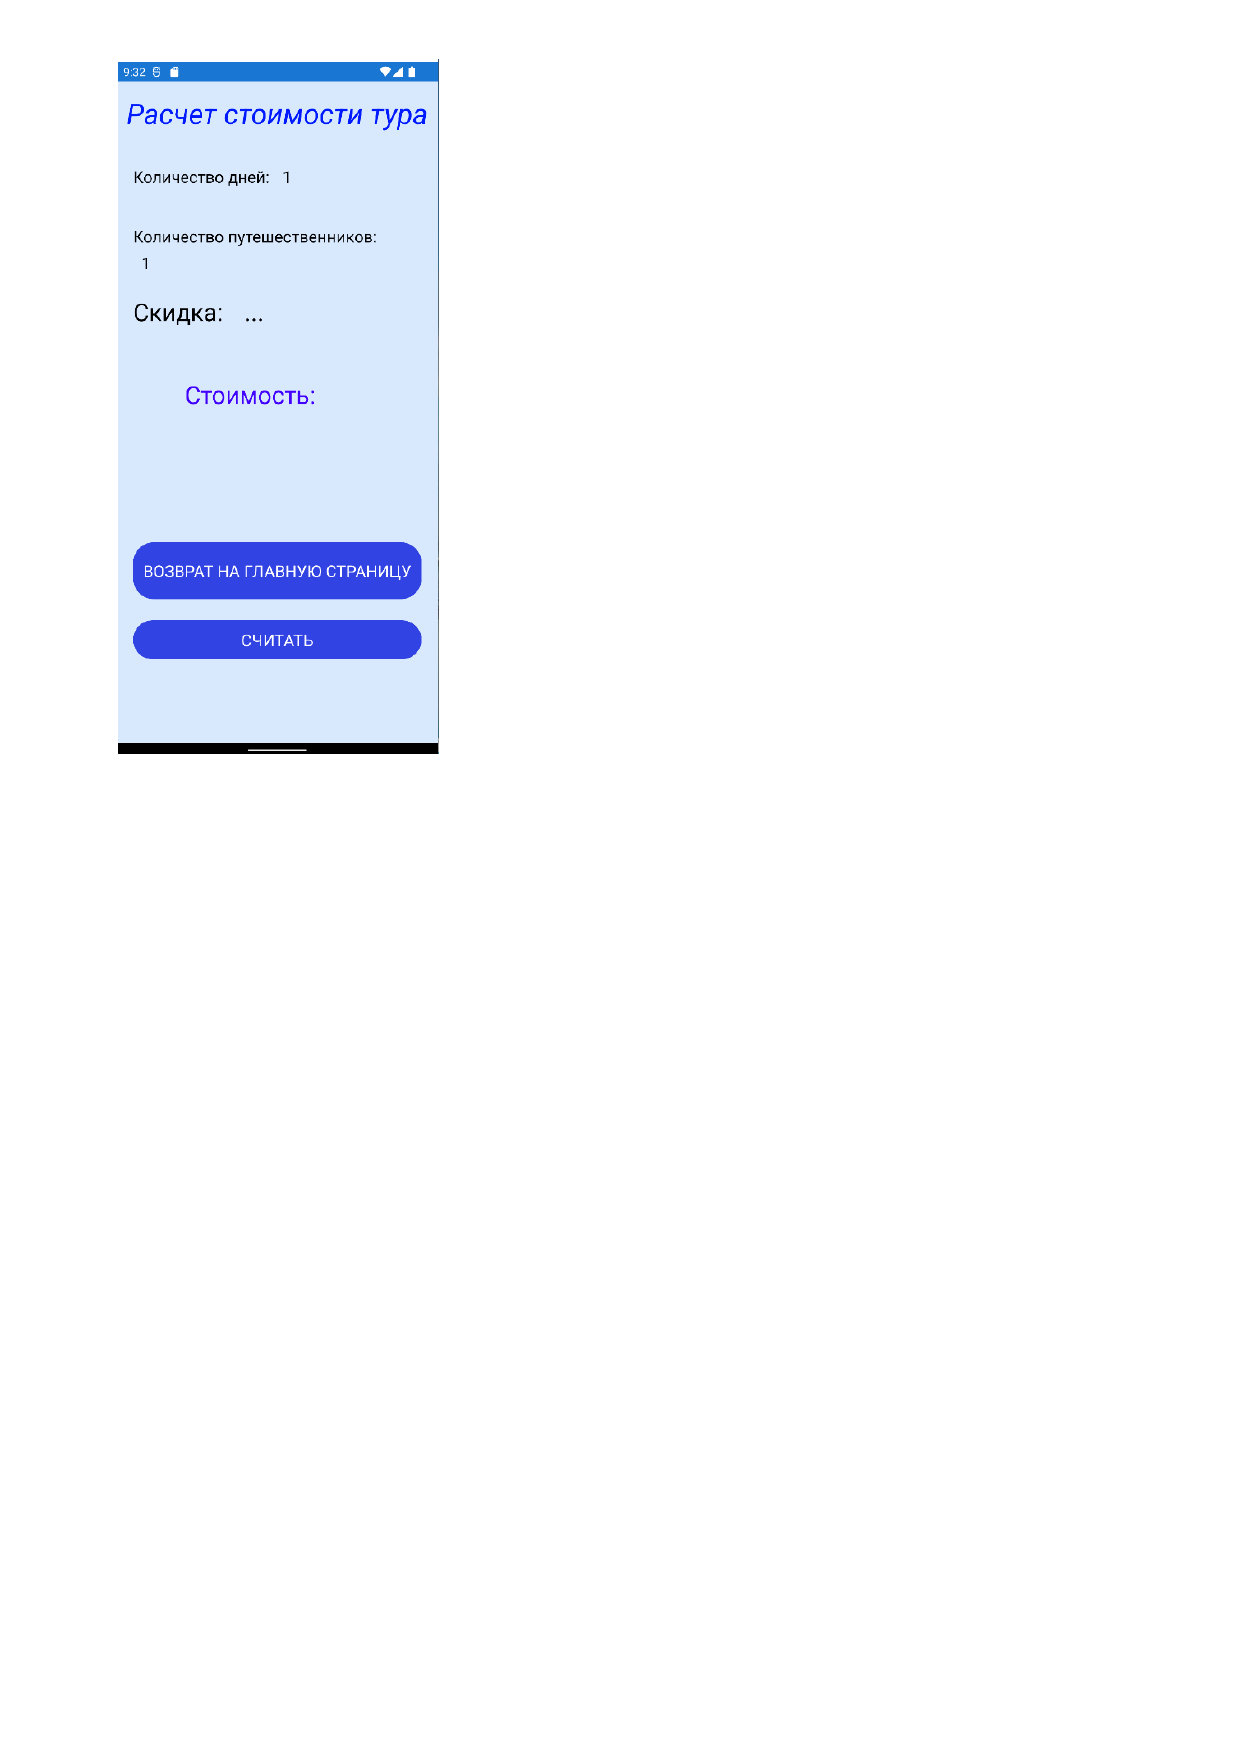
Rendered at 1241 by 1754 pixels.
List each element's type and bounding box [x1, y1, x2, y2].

picture [118, 59, 439, 754]
